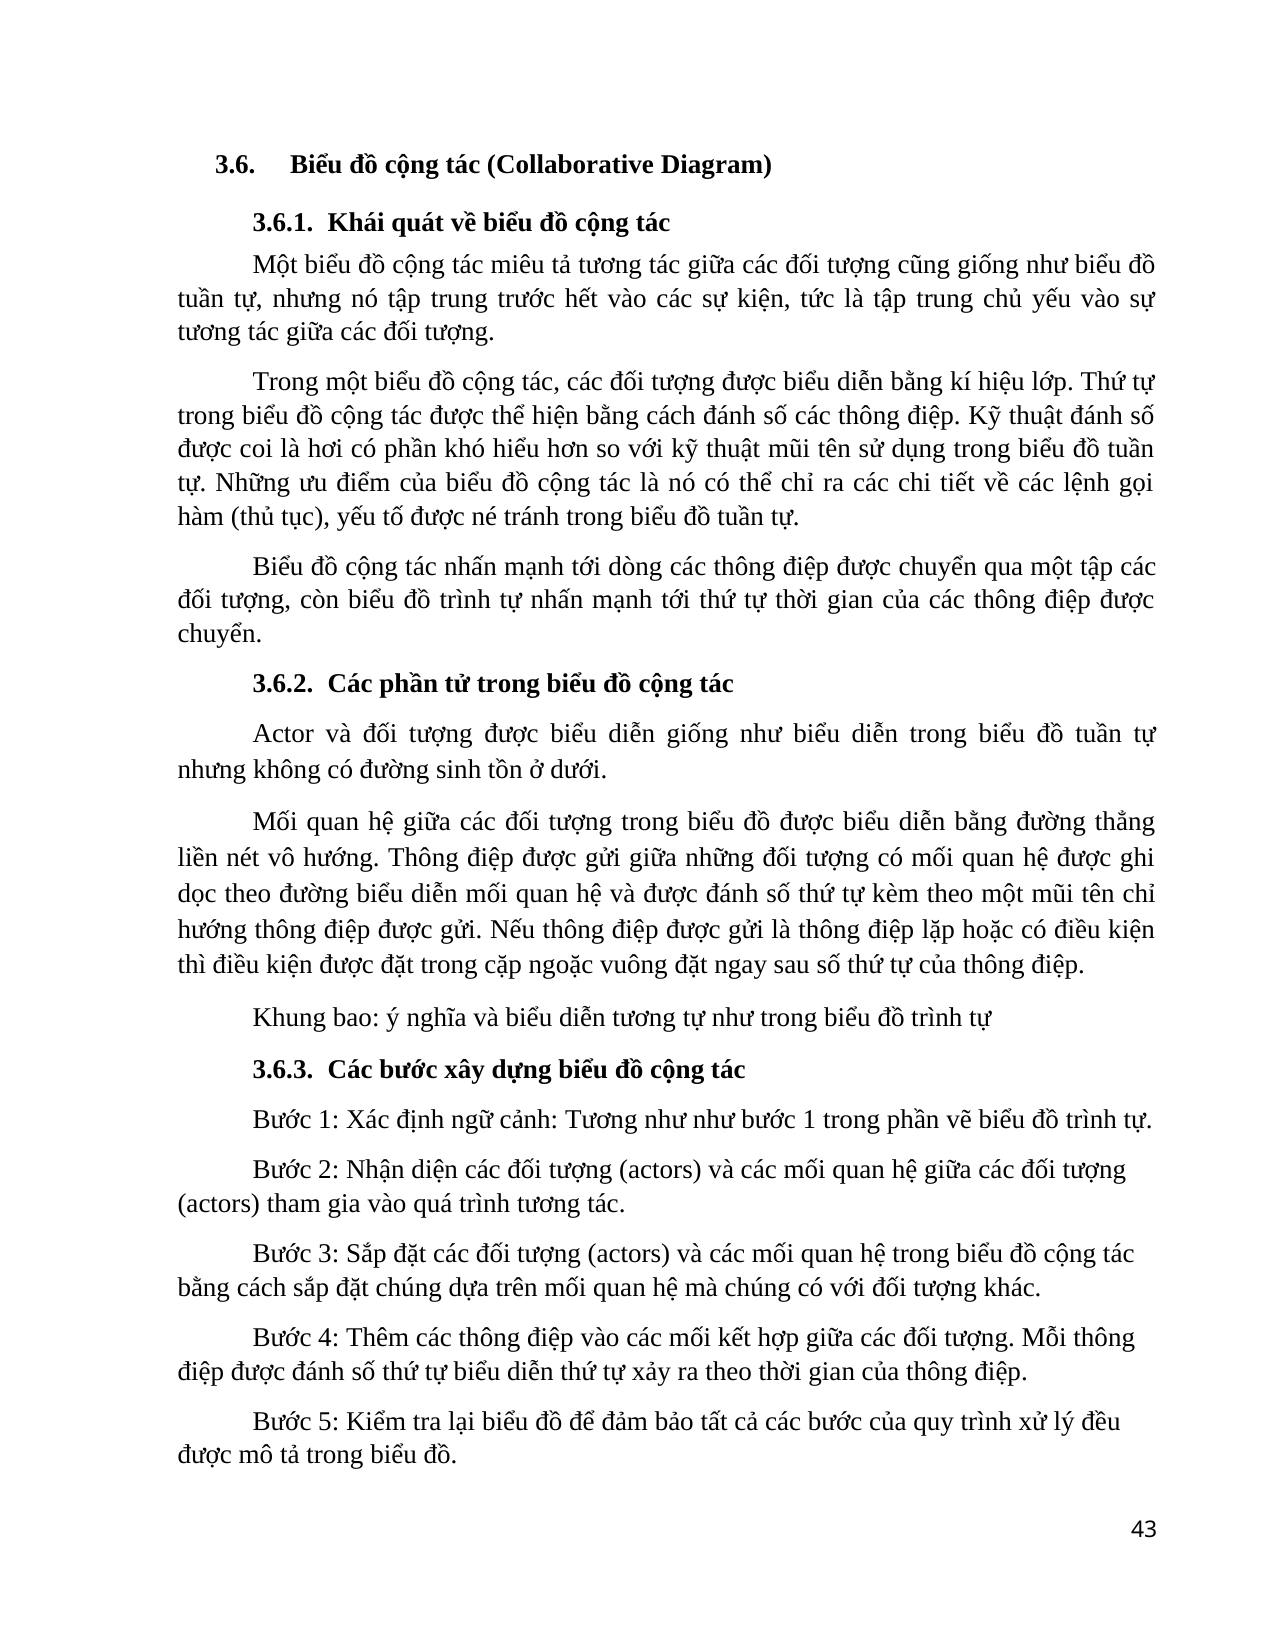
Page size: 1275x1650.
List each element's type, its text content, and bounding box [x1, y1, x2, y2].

text Bước 2: Nhận diện các đối tượng (actors) và các mối quan hệ giữa các đối tượng (actors) tham gia vào quá trình tương tác. [177, 1154, 1157, 1218]
text Actor và đối tượng được biểu diễn giống như biểu diễn trong biểu đồ tuần tự nhưng không có đường sinh tồn ở dưới. [177, 717, 1157, 784]
text Bước 5: Kiểm tra lại biểu đồ để đảm bảo tất cả các bước của quy trình xử lý đều được mô tả trong biểu đồ. [177, 1405, 1157, 1469]
list Các bước xây dựng biểu đồ cộng tác [252, 1053, 1157, 1084]
list Các phần tử trong biểu đồ cộng tác [252, 667, 1157, 698]
text Trong một biểu đồ cộng tác, các đối tượng được biểu diễn bằng kí hiệu lớp. Thứ tự trong biểu đồ cộng tác được thể hiện bằng cách đánh số các thông điệp. Kỹ thuật đánh số được coi là hơi có phần khó hiểu hơn so với kỹ thuật mũi tên sử dụng trong biểu đồ tuần tự. Những ưu điểm của biểu đồ cộng tác là nó có thể chỉ ra các chi tiết về các lệnh gọi hàm (thủ tục), yếu tố được né tránh trong biểu đồ tuần tự. [177, 366, 1157, 531]
subtitle Khái quát về biểu đồ cộng tác [252, 206, 1157, 237]
text Bước 1: Xác định ngữ cảnh: Tương như như bước 1 trong phần vẽ biểu đồ trình tự. [177, 1103, 1157, 1134]
text Một biểu đồ cộng tác miêu tả tương tác giữa các đối tượng cũng giống như biểu đồ tuần tự, nhưng nó tập trung trước hết vào các sự kiện, tức là tập trung chủ yếu vào sự tương tác giữa các đối tượng. [177, 248, 1157, 346]
text Bước 4: Thêm các thông điệp vào các mối kết hợp giữa các đối tượng. Mỗi thông điệp được đánh số thứ tự biểu diễn thứ tự xảy ra theo thời gian của thông điệp. [177, 1321, 1157, 1386]
text Bước 3: Sắp đặt các đối tượng (actors) và các mối quan hệ trong biểu đồ cộng tác bằng cách sắp đặt chúng dựa trên mối quan hệ mà chúng có với đối tượng khác. [177, 1237, 1157, 1302]
list Biểu đồ cộng tác (Collaborative Diagram) [215, 148, 1157, 179]
text Khung bao: ý nghĩa và biểu diễn tương tự như trong biểu đồ trình tự [177, 1001, 1157, 1032]
text Biểu đồ cộng tác nhấn mạnh tới dòng các thông điệp được chuyển qua một tập các đối tượng, còn biểu đồ trình tự nhấn mạnh tới thứ tự thời gian của các thông điệp được chuyển. [177, 550, 1157, 648]
text Mối quan hệ giữa các đối tượng trong biểu đồ được biểu diễn bằng đường thẳng liền nét vô hướng. Thông điệp được gửi giữa những đối tượng có mối quan hệ được ghi dọc theo đường biểu diễn mối quan hệ và được đánh số thứ tự kèm theo một mũi tên chỉ hướng thông điệp được gửi. Nếu thông điệp được gửi là thông điệp lặp hoặc có điều kiện thì điều kiện được đặt trong cặp ngoặc vuông đặt ngay sau số thứ tự của thông điệp. [177, 806, 1157, 979]
